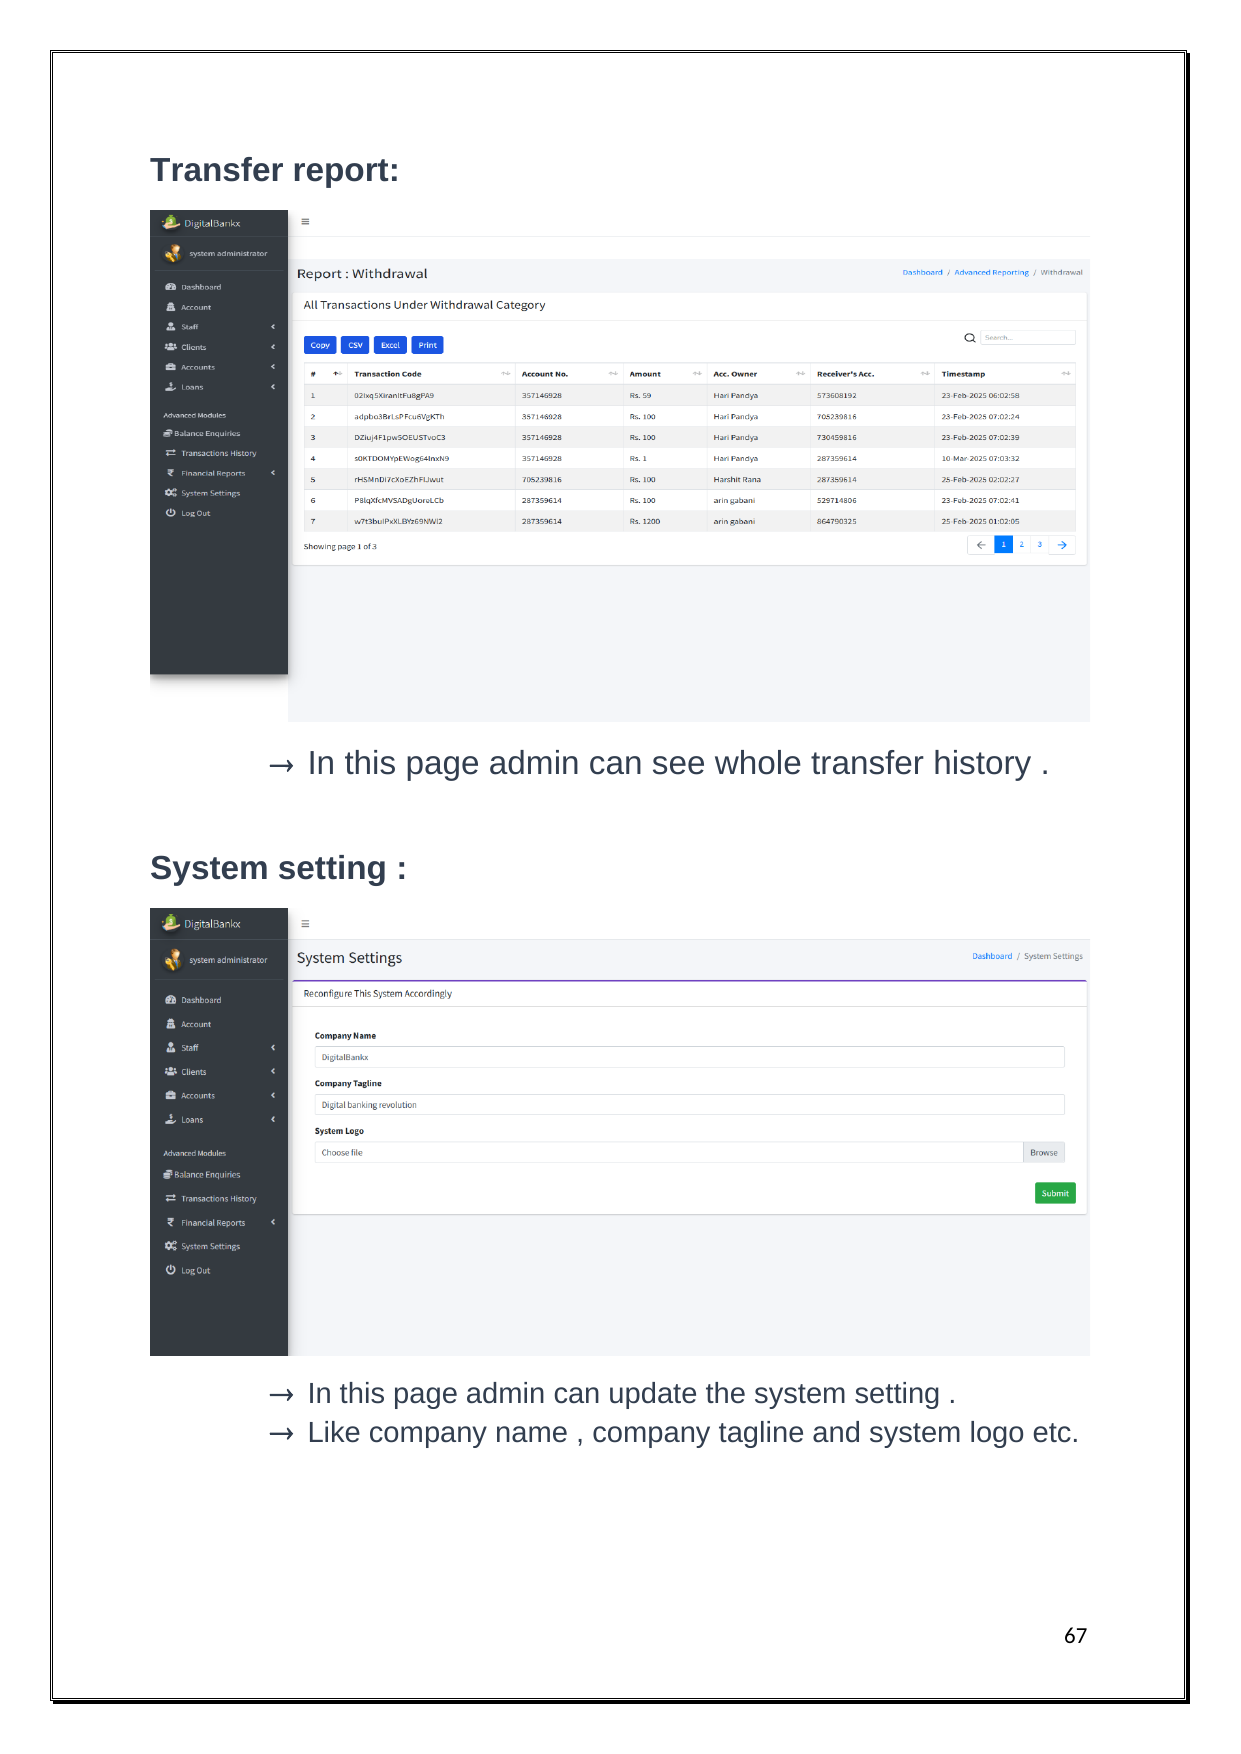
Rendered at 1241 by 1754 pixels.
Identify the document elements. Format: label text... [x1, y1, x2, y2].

text System setting : [150, 848, 1087, 886]
picture [150, 210, 1091, 722]
picture [150, 908, 1091, 1356]
list In this page admin can update the system setting . [270, 1376, 1087, 1410]
list In this page admin can see whole transfer history . [270, 743, 1087, 781]
text Transfer report: [150, 150, 1087, 188]
list Like company name , company tagline and system logo etc. [270, 1415, 1087, 1448]
